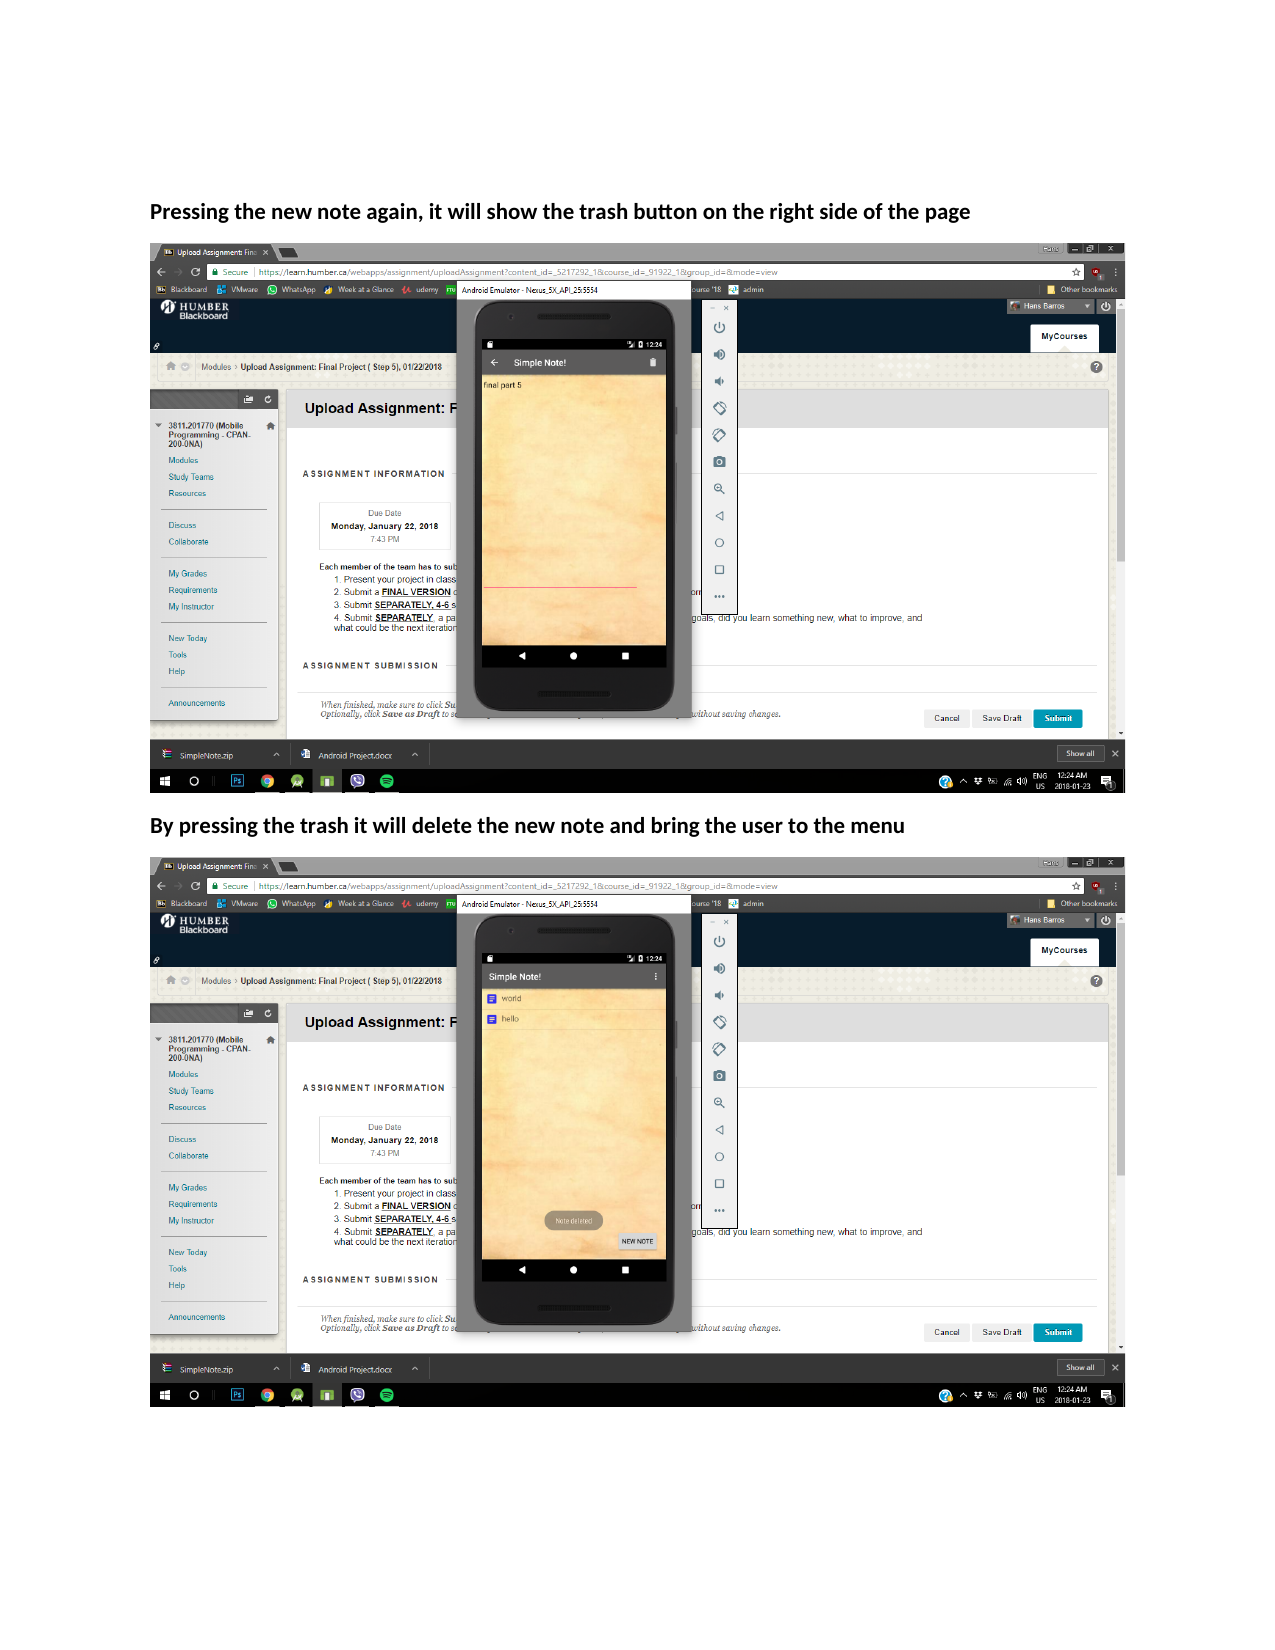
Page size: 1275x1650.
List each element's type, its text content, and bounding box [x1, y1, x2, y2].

picture [150, 243, 1125, 793]
text By pressing the trash it will delete the new note and bring the user to the menu [150, 811, 1125, 839]
picture [150, 857, 1125, 1407]
text Pressing the new note again, it will show the trash button on the right side of the page [150, 197, 1125, 225]
